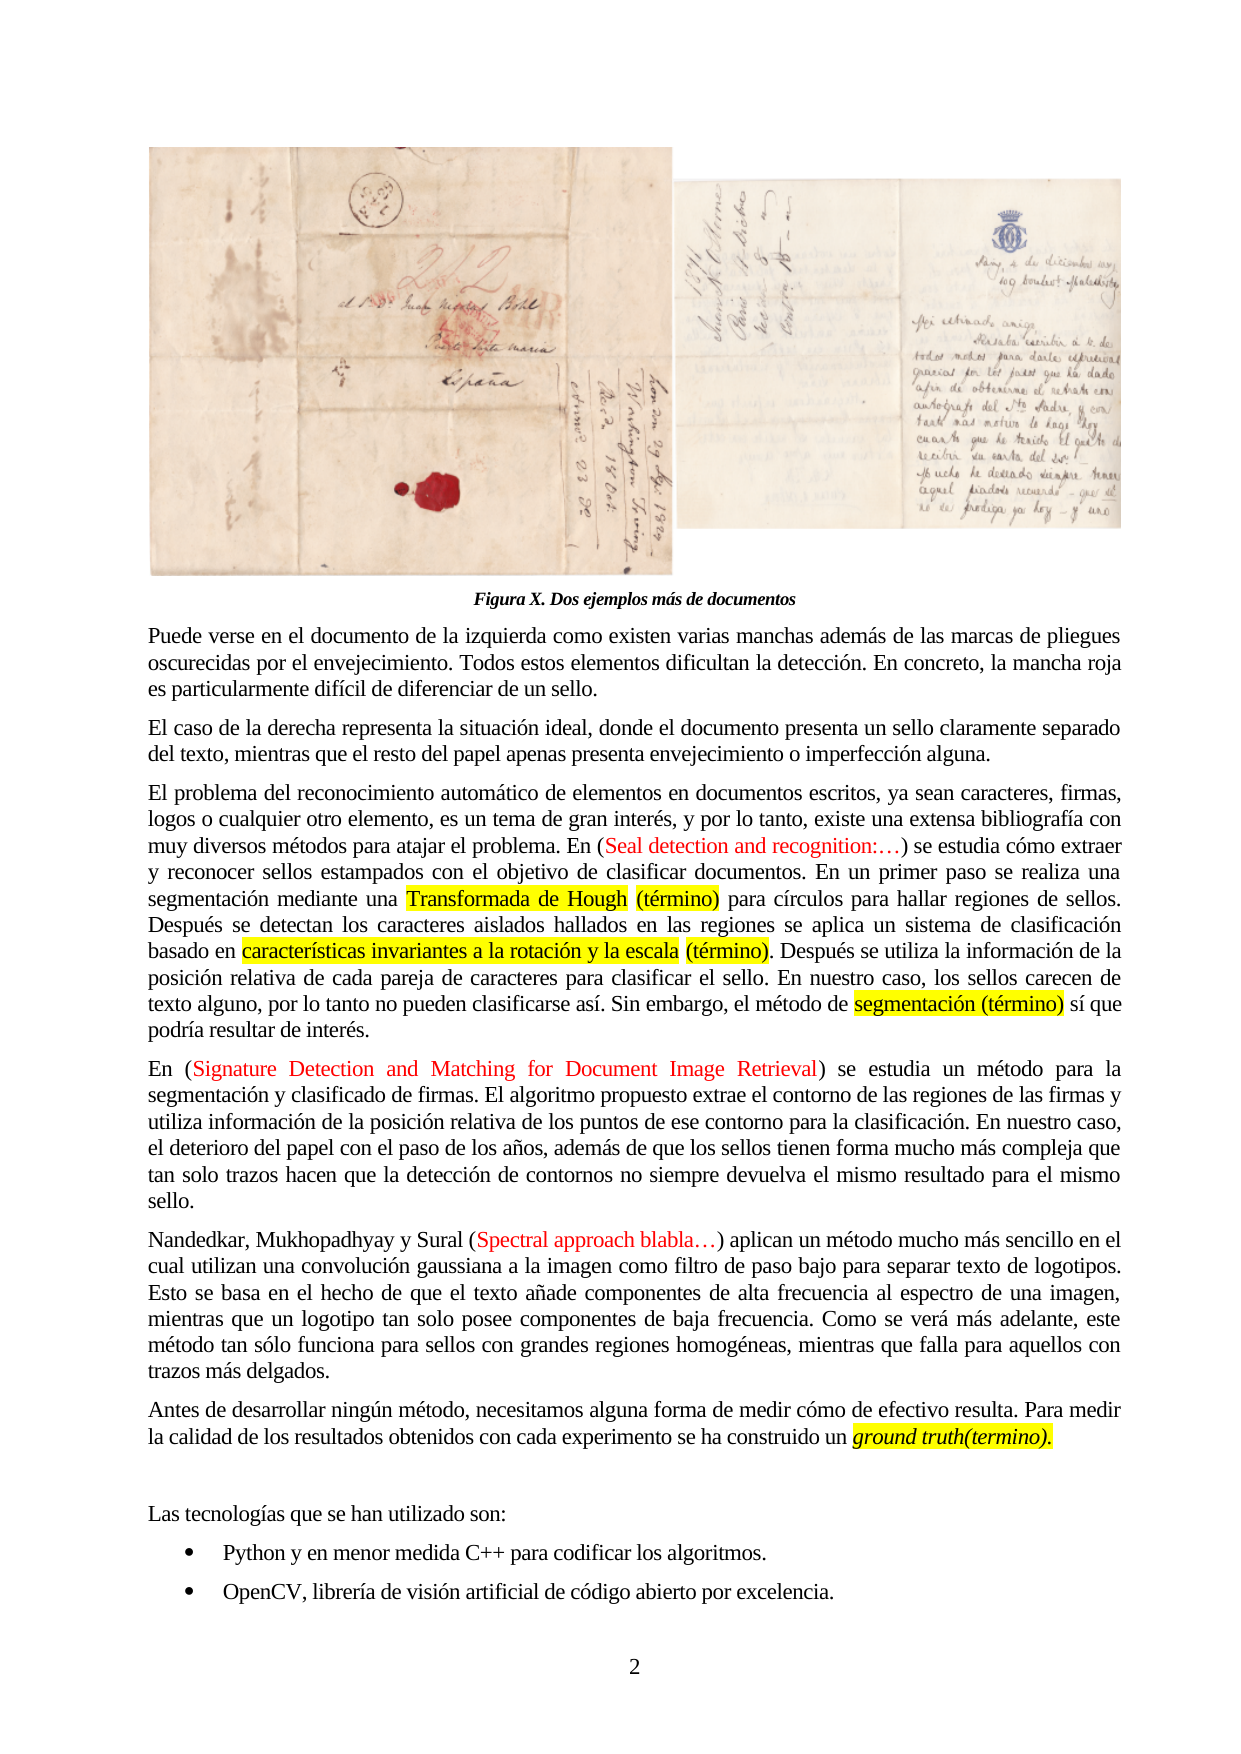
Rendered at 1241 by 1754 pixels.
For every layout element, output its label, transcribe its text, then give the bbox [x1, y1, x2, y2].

picture [148, 147, 1121, 576]
list Python y en menor medida C++ para codificar los algoritmos. [185, 1539, 1122, 1566]
text Nandedkar, Mukhopadhyay y Sural (Spectral approach blabla…) aplican un método mucho más sencillo en el cual utilizan una convolución gaussiana a la imagen como filtro de paso bajo para separar texto de logotipos. Esto se basa en el hecho de que el texto añade componentes de alta frecuencia al espectro de una imagen, mientras que un logotipo tan solo posee componentes de baja frecuencia. Como se verá más adelante, este método tan sólo funciona para sellos con grandes regiones homogéneas, mientras que falla para aquellos con trazos más delgados. [148, 1226, 1122, 1384]
list OpenCV, librería de visión artificial de código abierto por excelencia. [185, 1578, 1122, 1604]
text En (Signature Detection and Matching for Document Image Retrieval) se estudia un método para la segmentación y clasificado de firmas. El algoritmo propuesto extrae el contorno de las regiones de las firmas y utiliza información de la posición relativa de los puntos de ese contorno para la clasificación. En nuestro caso, el deterioro del papel con el paso de los años, además de que los sellos tienen forma mucho más compleja que tan solo trazos hacen que la detección de contornos no siempre devuelva el mismo resultado para el mismo sello. [148, 1055, 1122, 1213]
text Figura X. Dos ejemplos más de documentos [148, 588, 1122, 610]
text El caso de la derecha representa la situación ideal, donde el documento presenta un sello claramente separado del texto, mientras que el resto del papel apenas presenta envejecimiento o imperfección alguna. [148, 714, 1122, 767]
text El problema del reconocimiento automático de elementos en documentos escritos, ya sean caracteres, firmas, logos o cualquier otro elemento, es un tema de gran interés, y por lo tanto, existe una extensa bibliografía con muy diversos métodos para atajar el problema. En (Seal detection and recognition:…) se estudia cómo extraer y reconocer sellos estampados con el objetivo de clasificar documentos. En un primer paso se realiza una segmentación mediante una Transformada de Hough (término) para círculos para hallar regiones de sellos. Después se detectan los caracteres aislados hallados en las regiones se aplica un sistema de clasificación basado en características invariantes a la rotación y la escala (término). Después se utiliza la información de la posición relativa de cada pareja de caracteres para clasificar el sello. En nuestro caso, los sellos carecen de texto alguno, por lo tanto no pueden clasificarse así. Sin embargo, el método de segmentación (término) sí que podría resultar de interés. [148, 779, 1122, 1043]
text Puede verse en el documento de la izquierda como existen varias manchas además de las marcas de pliegues oscurecidas por el envejecimiento. Todos estos elementos dificultan la detección. En concreto, la mancha roja es particularmente difícil de diferenciar de un sello. [148, 622, 1122, 701]
text Las tecnologías que se han utilizado son: [148, 1501, 1122, 1527]
text Antes de desarrollar ningún método, necesitamos alguna forma de medir cómo de efectivo resulta. Para medir la calidad de los resultados obtenidos con cada experimento se ha construido un ground truth(termino). [148, 1396, 1122, 1449]
